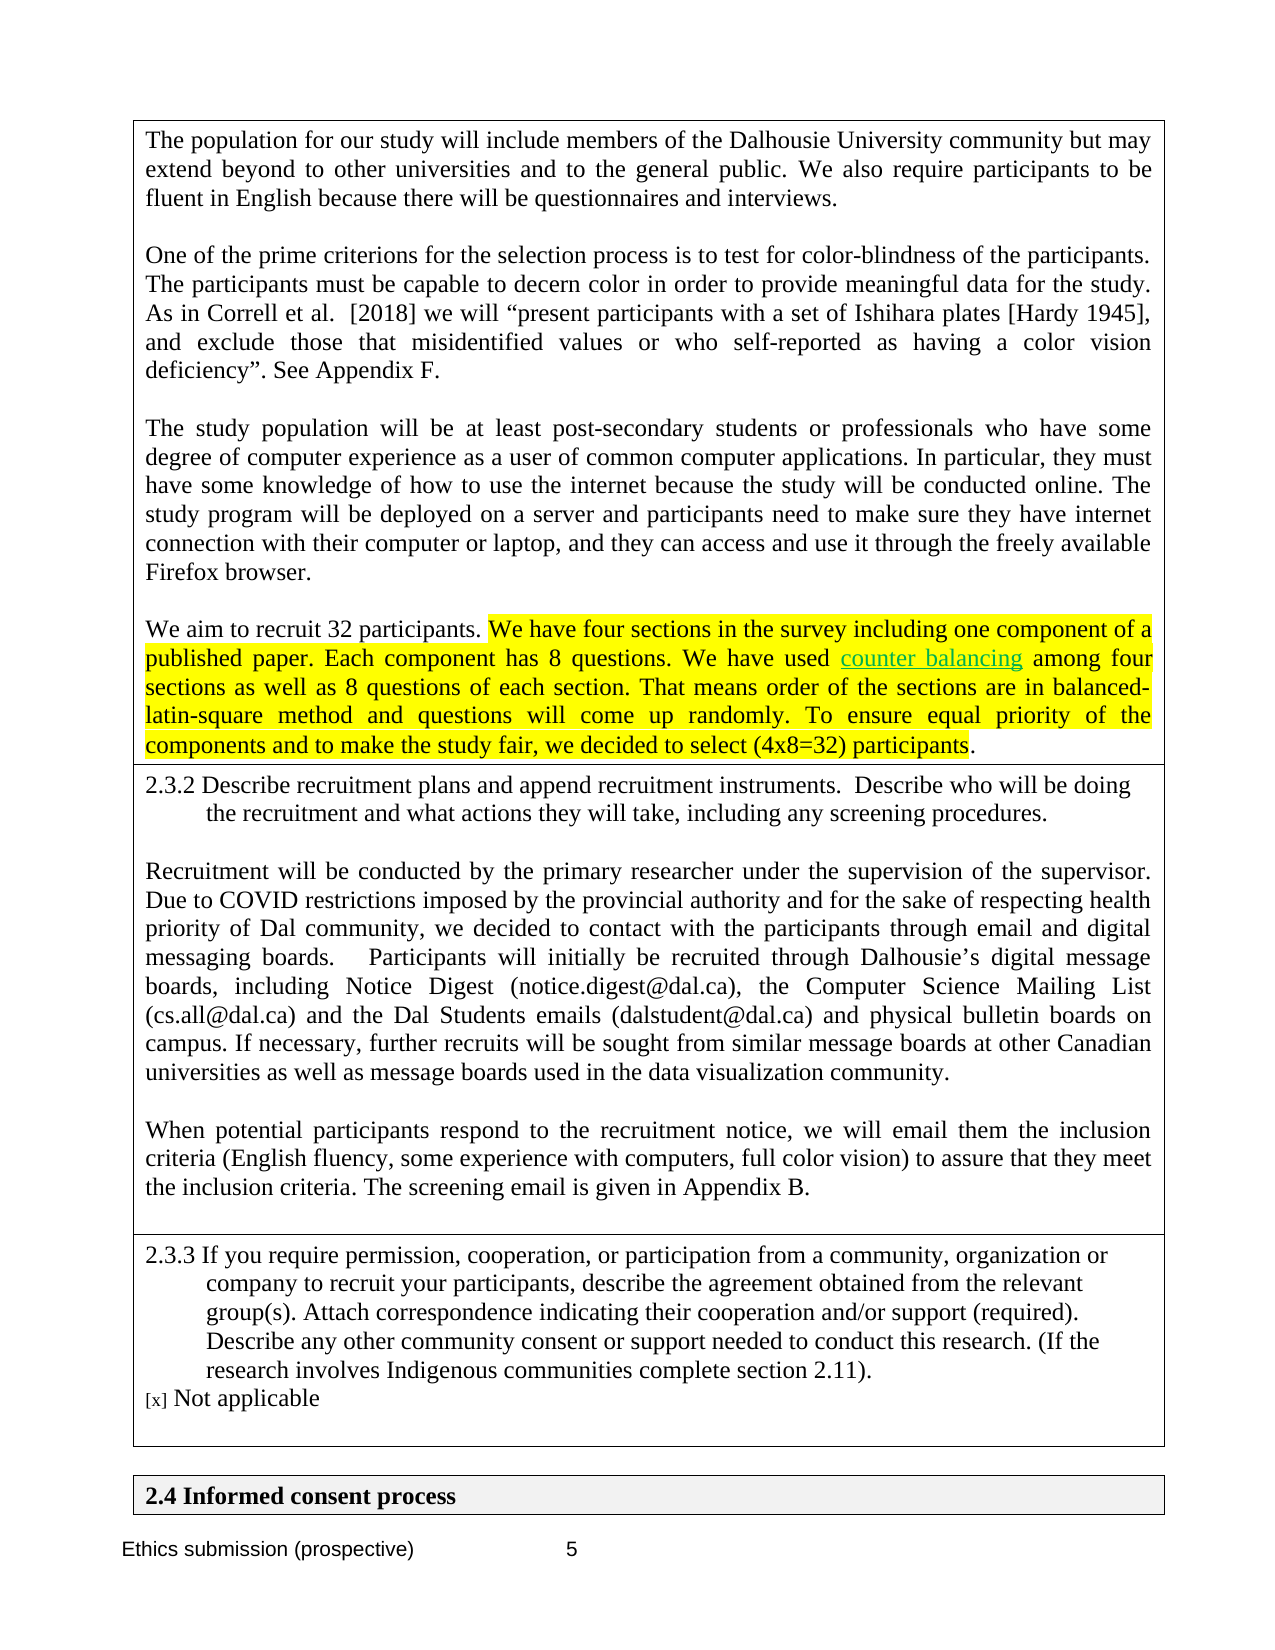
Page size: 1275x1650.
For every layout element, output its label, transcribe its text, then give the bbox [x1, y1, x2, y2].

table_cell 2.3.3 If you require permission, cooperation, or participation from a community, organization or company to recruit your participants, describe the agreement obtained from the relevant group(s). Attach correspondence indicating their cooperation and/or support (required). Describe any other community consent or support needed to conduct this research. (If the research involves Indigenous communities complete section 2.11). [x] Not applicable [134, 1235, 1164, 1446]
table_header 2.4 Informed consent process [134, 1476, 1164, 1514]
table_cell 2.3.2 Describe recruitment plans and append recruitment instruments. Describe who will be doing the recruitment and what actions they will take, including any screening procedures. Recruitment will be conducted by the primary researcher under the supervision of the supervisor. Due to COVID restrictions imposed by the provincial authority and for the sake of respecting health priority of Dal community, we decided to contact with the participants through email and digital messaging boards. Participants will initially be recruited through Dalhousie’s digital message boards, including Notice Digest (notice.digest@dal.ca), the Computer Science Mailing List (cs.all@dal.ca) and the Dal Students emails (dalstudent@dal.ca) and physical bulletin boards on campus. If necessary, further recruits will be sought from similar message boards at other Canadian universities as well as message boards used in the data visualization community. When potential participants respond to the recruitment notice, we will email them the inclusion criteria (English fluency, some experience with computers, full color vision) to assure that they meet the inclusion criteria. The screening email is given in Appendix B. [134, 765, 1164, 1234]
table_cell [134, 121, 1164, 764]
